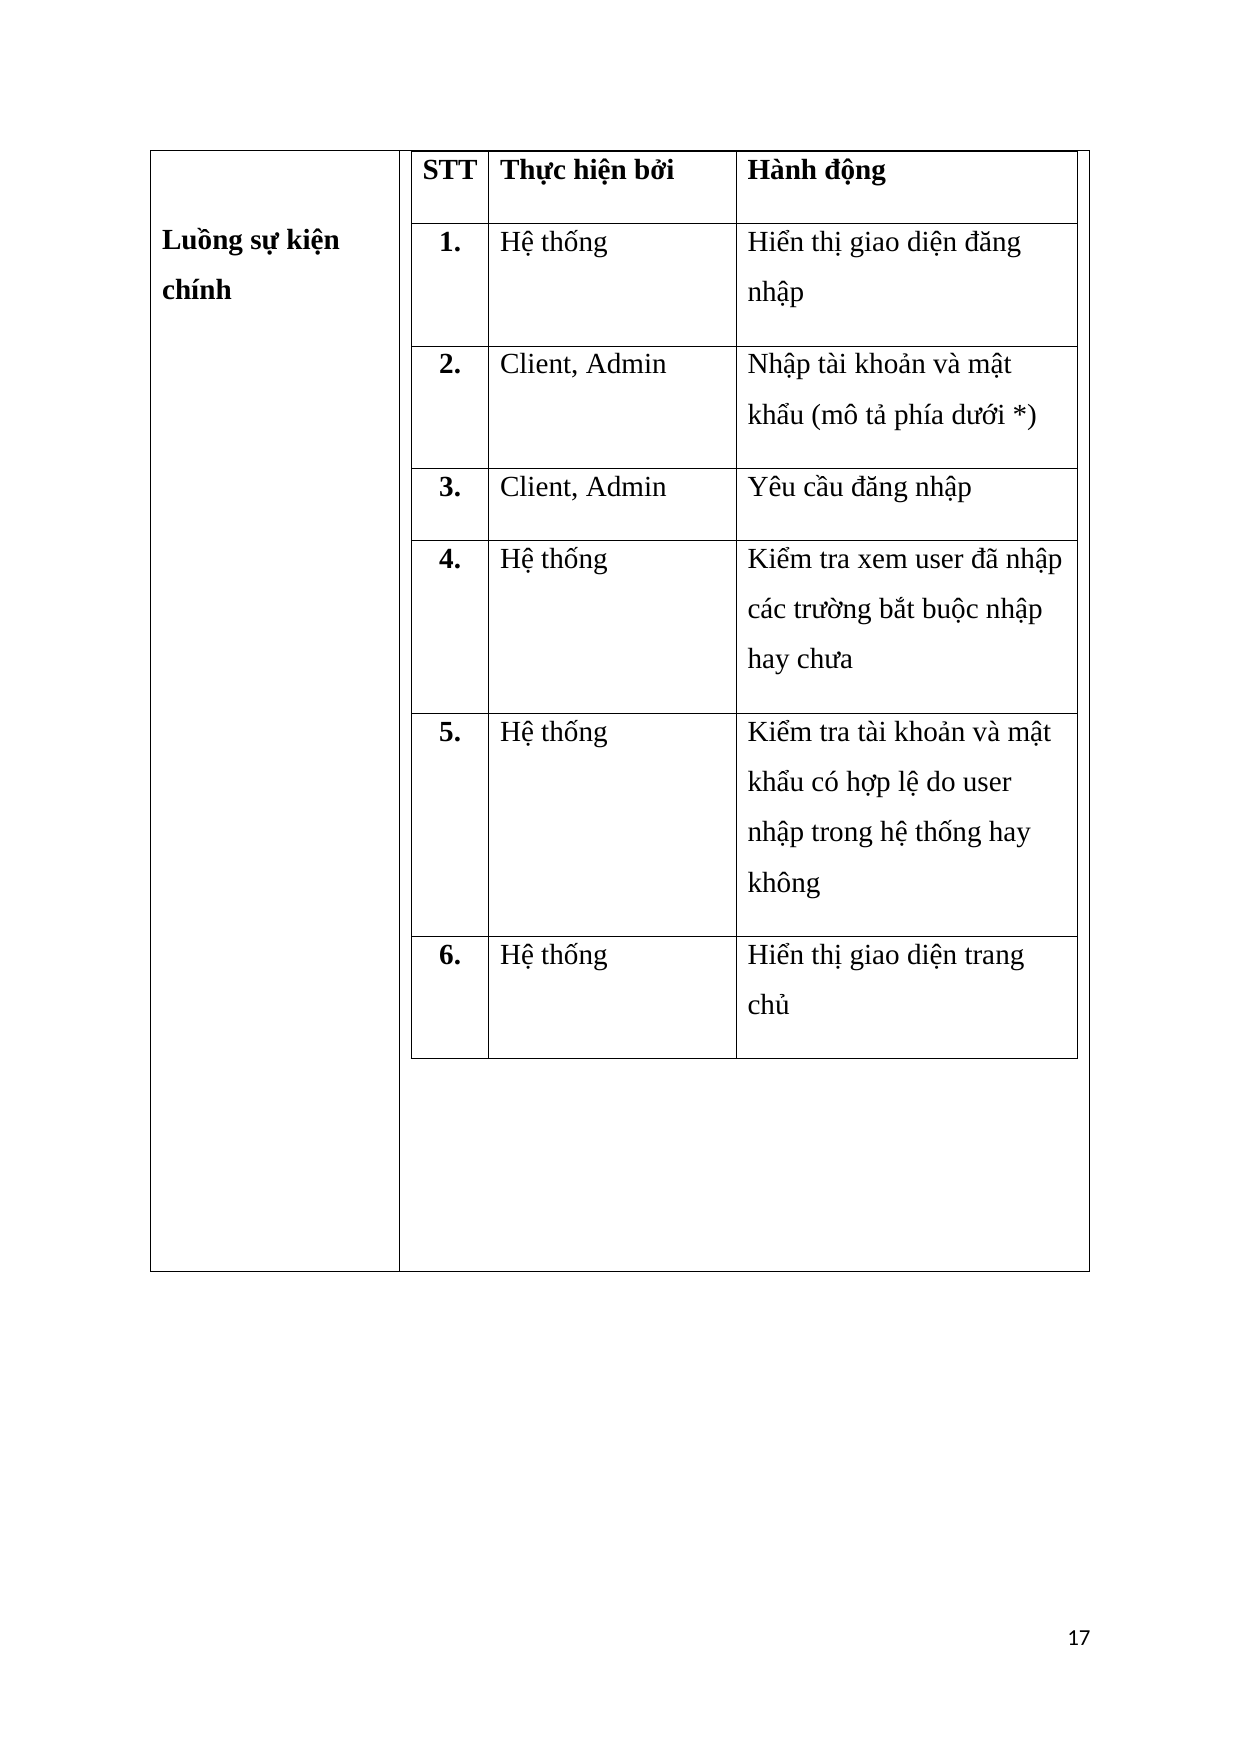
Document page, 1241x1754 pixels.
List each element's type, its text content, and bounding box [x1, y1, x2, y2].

table_cell Luồng sự kiện chính [151, 151, 399, 1271]
table_cell [400, 151, 1089, 1271]
